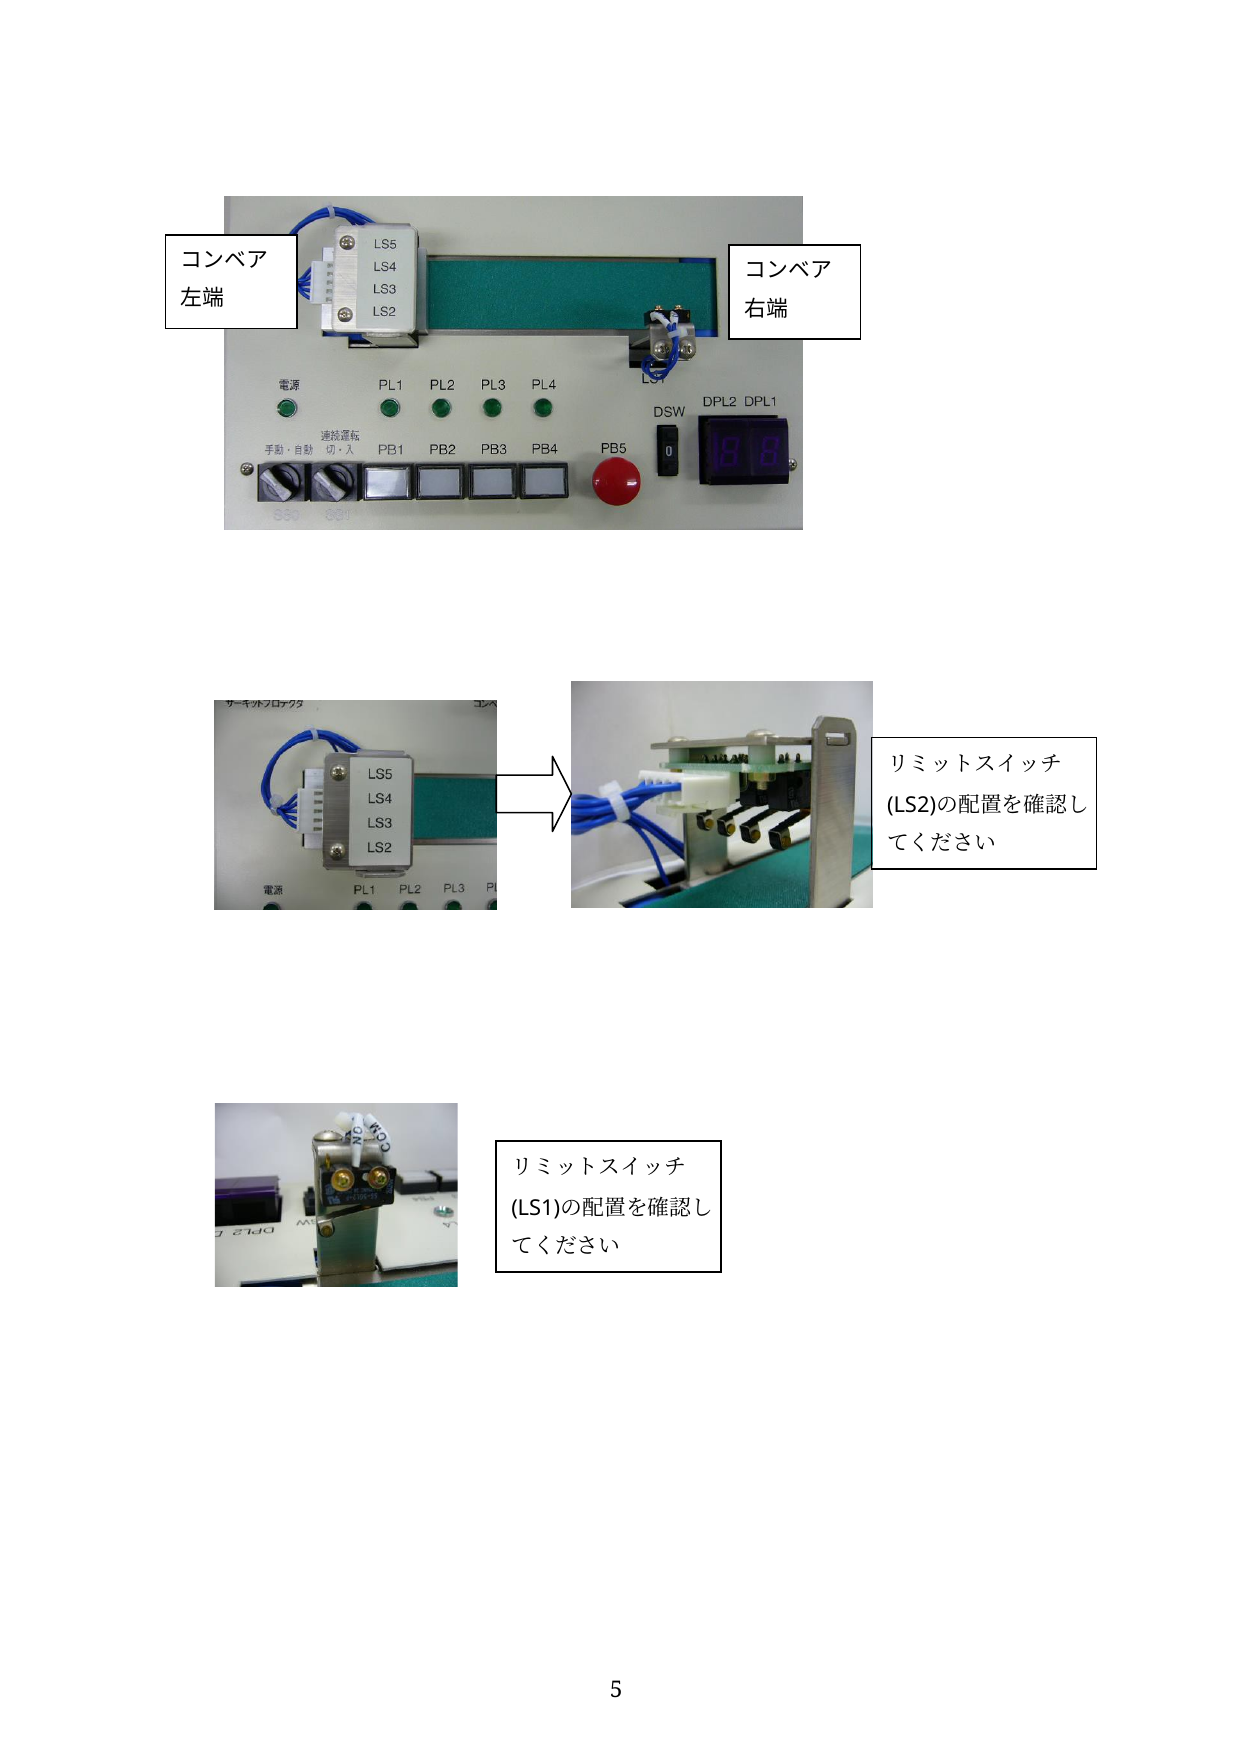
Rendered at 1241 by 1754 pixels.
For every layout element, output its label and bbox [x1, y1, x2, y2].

picture [224, 196, 803, 530]
picture [214, 1103, 458, 1287]
picture [571, 681, 873, 908]
picture [214, 700, 497, 910]
